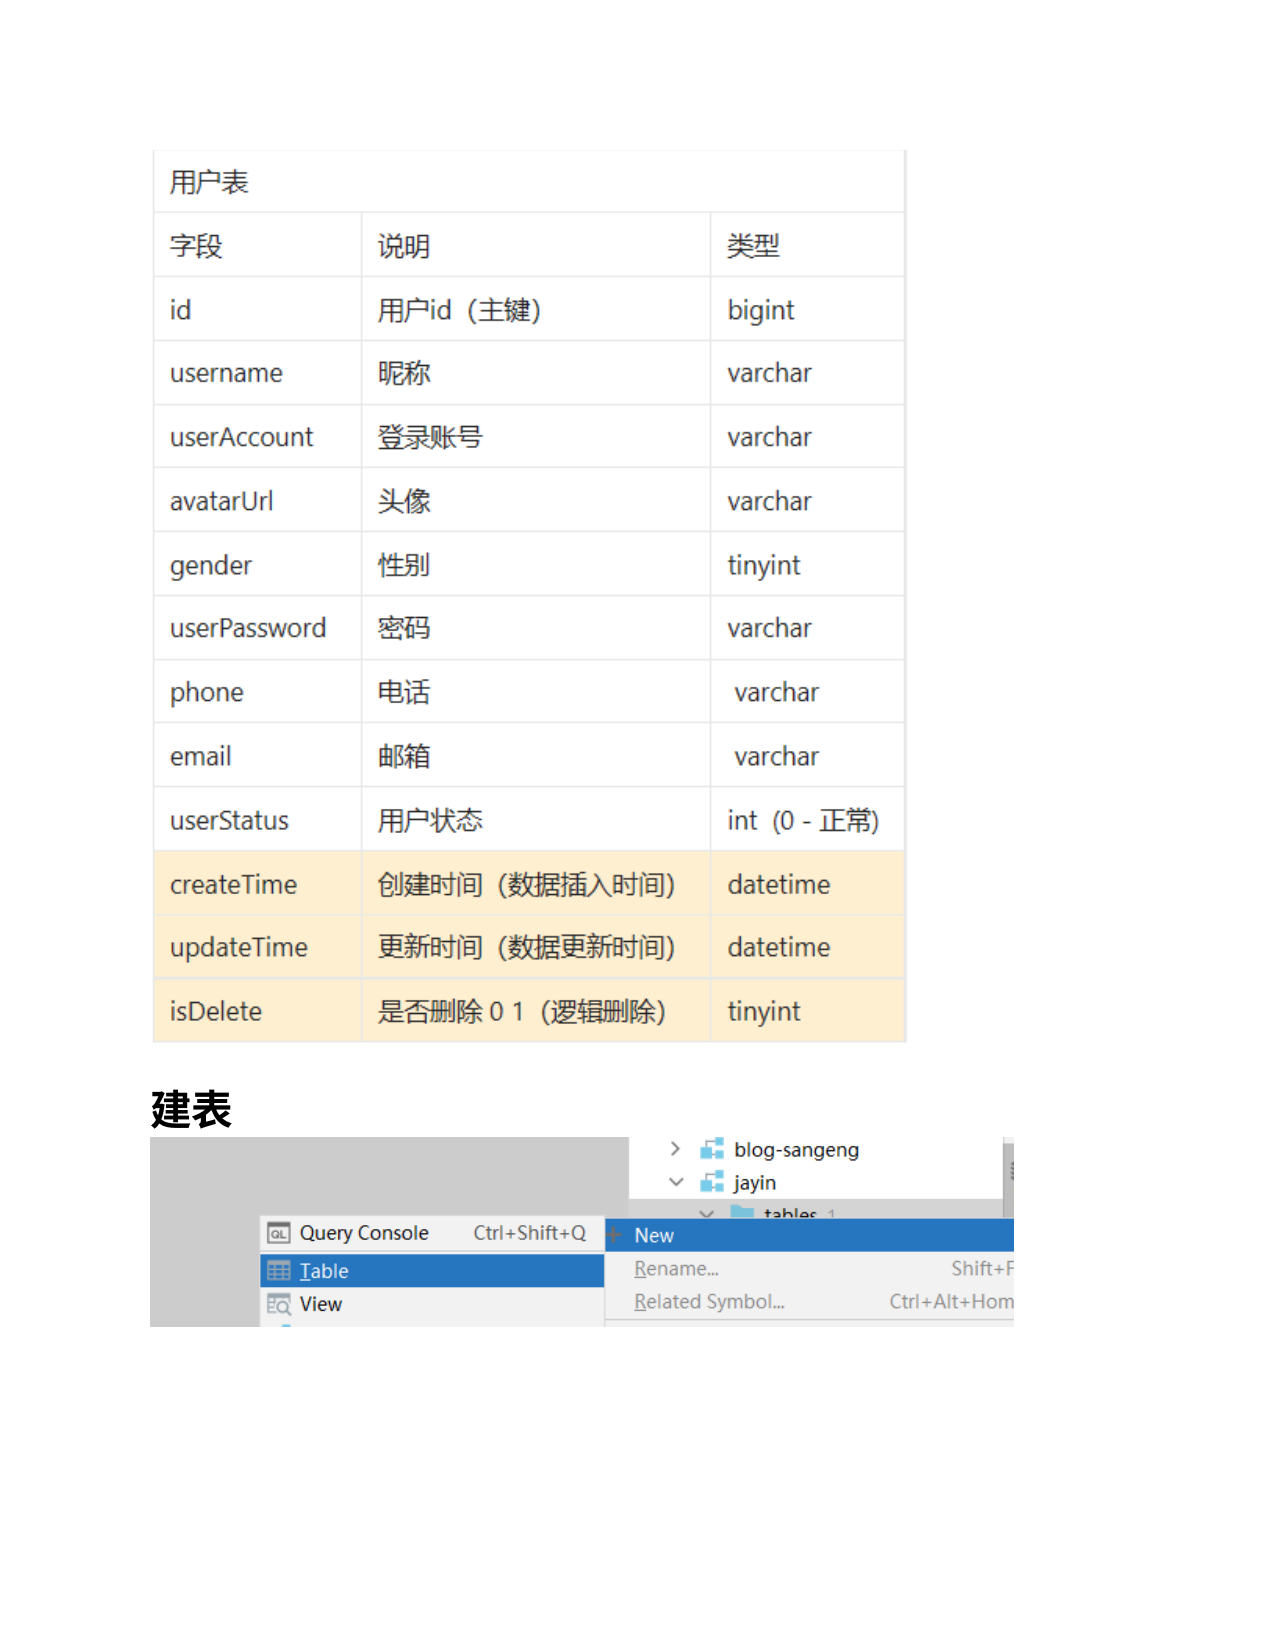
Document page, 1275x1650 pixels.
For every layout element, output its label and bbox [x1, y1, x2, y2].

picture [150, 150, 915, 1049]
picture [150, 1137, 1014, 1327]
